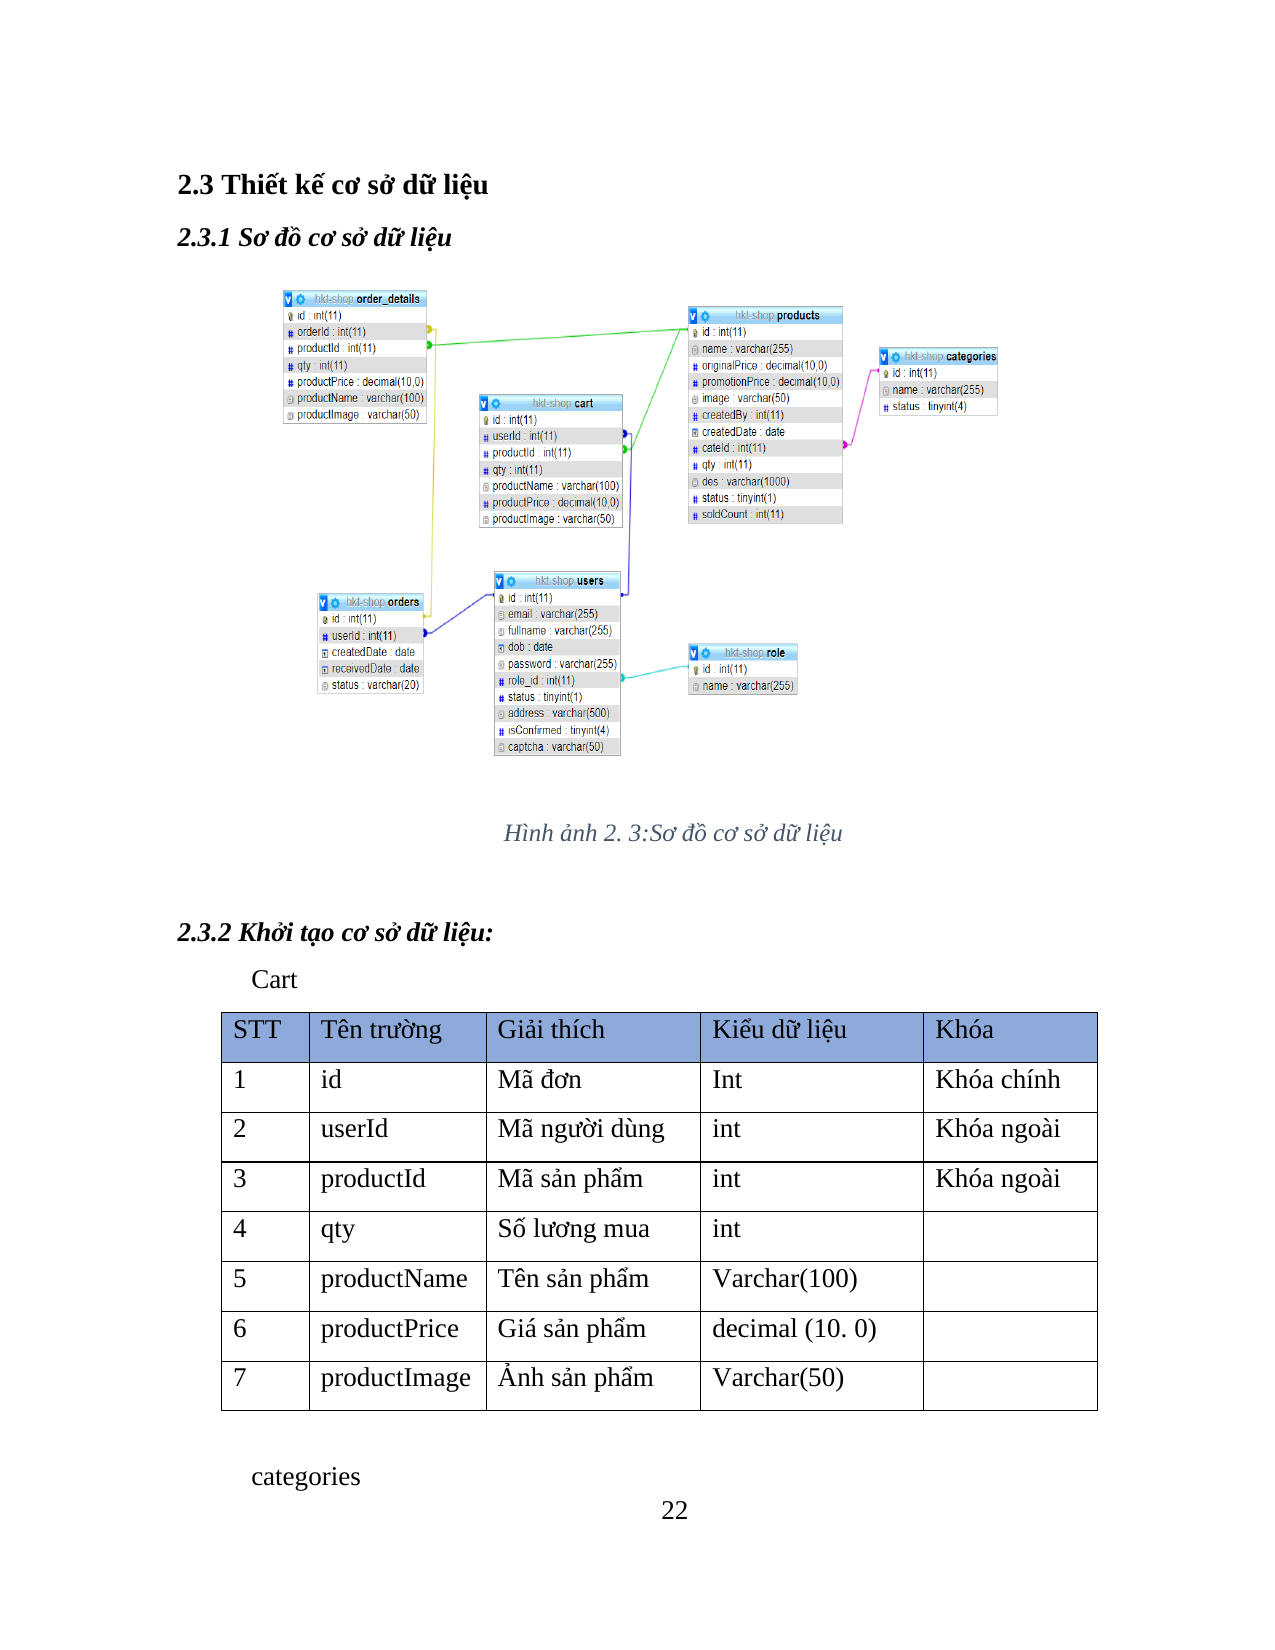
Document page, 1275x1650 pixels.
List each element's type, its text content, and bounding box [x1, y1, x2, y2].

text Hình ảnh 2. 3:Sơ đồ cơ sở dữ liệu [177, 818, 1098, 847]
table_cell Ảnh sản phẩm [487, 1362, 700, 1410]
table_cell Mã đơn [487, 1063, 700, 1112]
subtitle Khởi tạo cơ sở dữ liệu: [177, 917, 1098, 948]
table_cell decimal (10. 0) [701, 1312, 923, 1361]
table_cell [924, 1212, 1097, 1261]
table_cell Khóa chính [924, 1063, 1097, 1112]
table_header Tên trường [310, 1013, 486, 1062]
table_cell [924, 1262, 1097, 1311]
table_header Giải thích [487, 1013, 700, 1062]
text categories [177, 1460, 1098, 1491]
table_header STT [222, 1013, 309, 1062]
table_cell 1 [222, 1063, 309, 1112]
subtitle Thiết kế cơ sở dữ liệu [177, 167, 1098, 200]
text Cart [177, 963, 1098, 994]
table_cell productImage [310, 1362, 486, 1410]
table_cell userId [310, 1113, 486, 1161]
table_cell 3 [222, 1163, 309, 1211]
table_cell productId [310, 1163, 486, 1211]
table_cell [924, 1362, 1097, 1410]
table_cell productPrice [310, 1312, 486, 1361]
table_cell Mã sản phẩm [487, 1163, 700, 1211]
picture [252, 268, 1039, 801]
table_header Khóa [924, 1013, 1097, 1062]
table_cell qty [310, 1212, 486, 1261]
table_cell Varchar(100) [701, 1262, 923, 1311]
table_cell Giá sản phẩm [487, 1312, 700, 1361]
table_header Kiểu dữ liệu [701, 1013, 923, 1062]
table_cell productName [310, 1262, 486, 1311]
table_cell Khóa ngoài [924, 1163, 1097, 1211]
table_cell 7 [222, 1362, 309, 1410]
table_cell Mã người dùng [487, 1113, 700, 1161]
table_cell int [701, 1163, 923, 1211]
table_cell 4 [222, 1212, 309, 1261]
table_cell 2 [222, 1113, 309, 1161]
subtitle Sơ đồ cơ sở dữ liệu [177, 221, 1098, 252]
table_cell Tên sản phẩm [487, 1262, 700, 1311]
table_cell [924, 1312, 1097, 1361]
table_cell int [701, 1212, 923, 1261]
table_cell Varchar(50) [701, 1362, 923, 1410]
table_cell id [310, 1063, 486, 1112]
table_cell int [701, 1113, 923, 1161]
table_cell Số lương mua [487, 1212, 700, 1261]
table_cell 6 [222, 1312, 309, 1361]
table_cell Khóa ngoài [924, 1113, 1097, 1161]
table_cell 5 [222, 1262, 309, 1311]
table_cell Int [701, 1063, 923, 1112]
